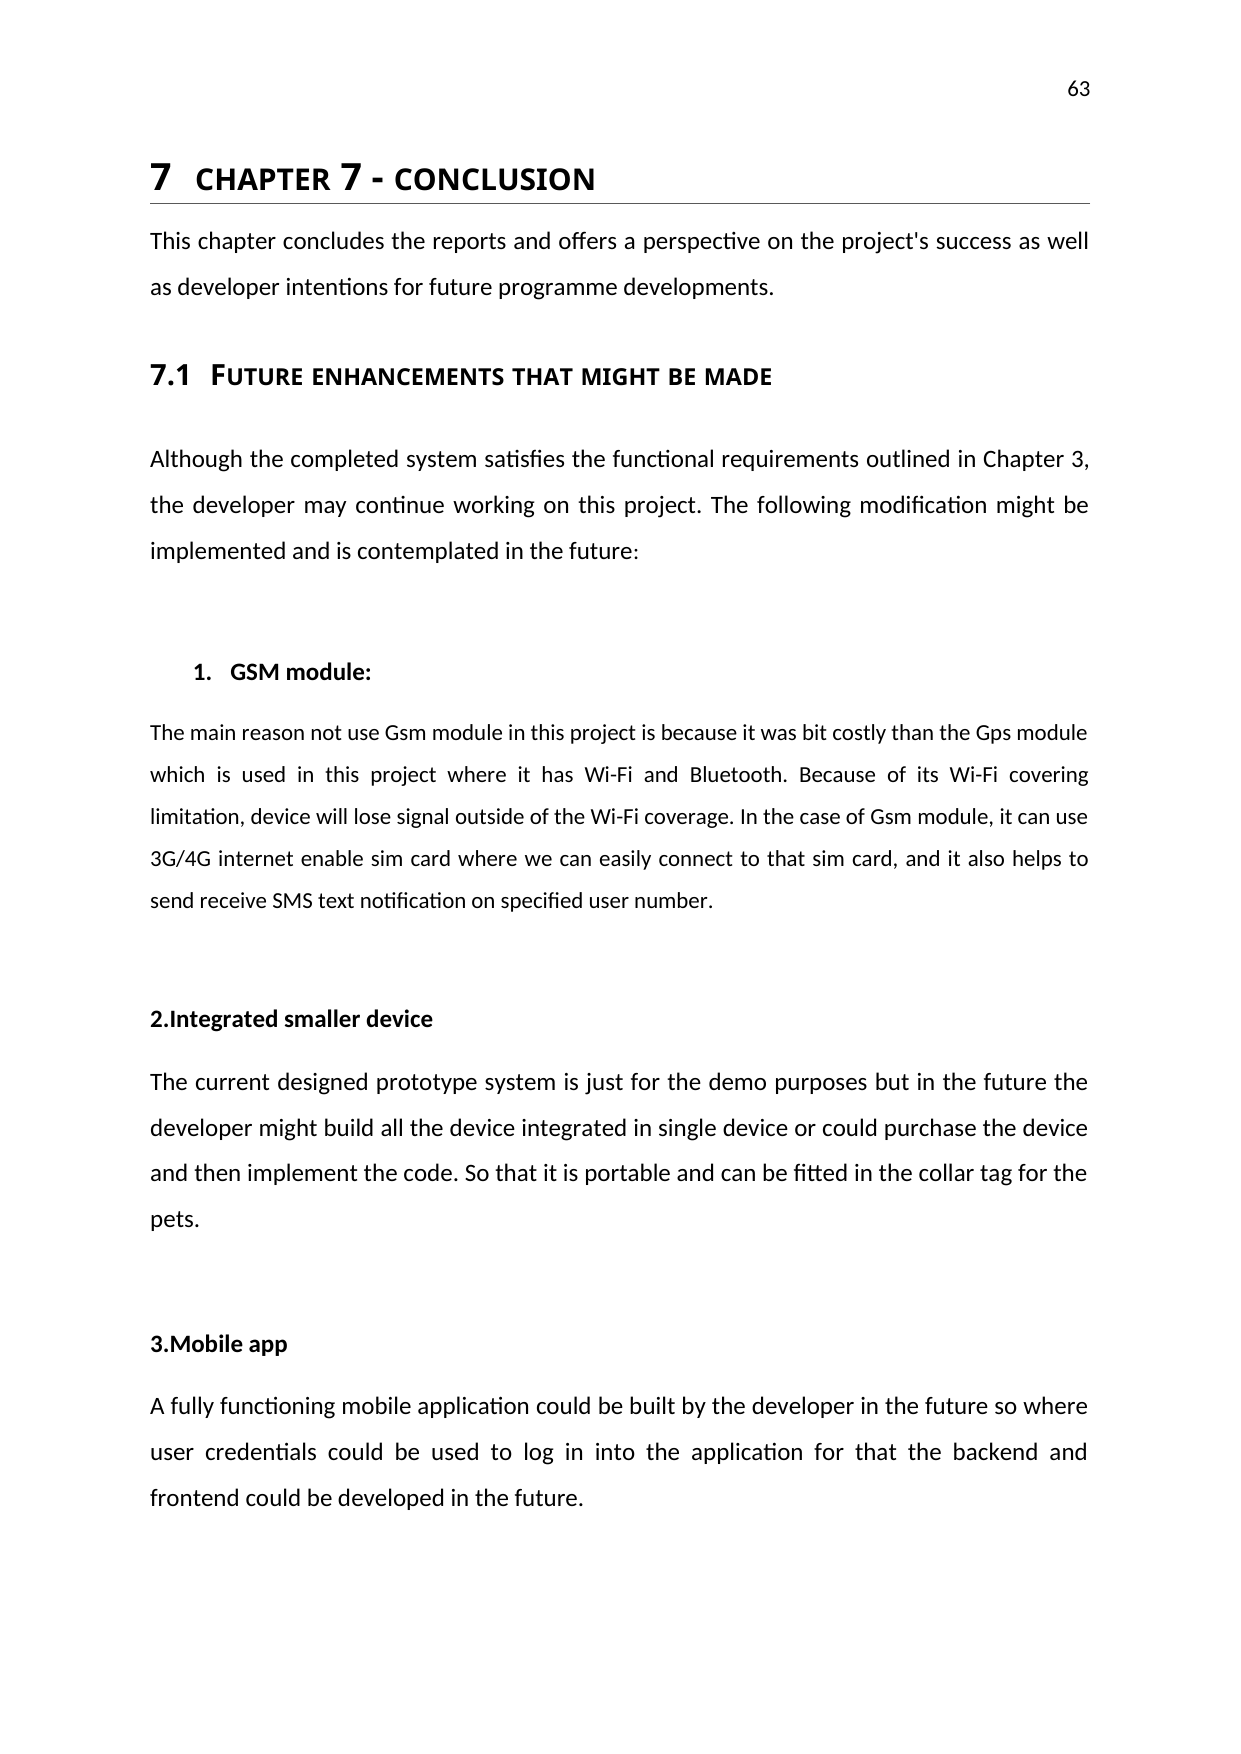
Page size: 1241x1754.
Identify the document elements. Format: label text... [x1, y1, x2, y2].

text 3.Mobile app [150, 1328, 1090, 1358]
text A fully functioning mobile application could be built by the developer in the future so where user credentials could be used to log in into the application for that the backend and frontend could be developed in the future. [150, 1390, 1090, 1512]
text The main reason not use Gsm module in this project is because it was bit costly than the Gps module which is used in this project where it has Wi-Fi and Bluetooth. Because of its Wi-Fi covering limitation, device will lose signal outside of the Wi-Fi coverage. In the case of Gsm module, it can use 3G/4G internet enable sim card where we can easily connect to that sim card, and it also helps to send receive SMS text notification on specified user number. [150, 718, 1090, 914]
list GSM module: [193, 656, 1090, 687]
subtitle chapter 7 - conclusion [150, 150, 1090, 203]
text The current designed prototype system is just for the demo purposes but in the future the developer might build all the device integrated in single device or could purchase the device and then implement the code. So that it is portable and can be fitted in the collar tag for the pets. [150, 1066, 1090, 1234]
subtitle Future enhancements that might be made [150, 354, 1090, 393]
text Although the completed system satisfies the functional requirements outlined in Chapter 3, the developer may continue working on this project. The following modification might be implemented and is contemplated in the future: [150, 443, 1090, 566]
text This chapter concludes the reports and offers a perspective on the project's success as well as developer intentions for future programme developments. [150, 225, 1090, 301]
text 2.Integrated smaller device [150, 1004, 1090, 1034]
